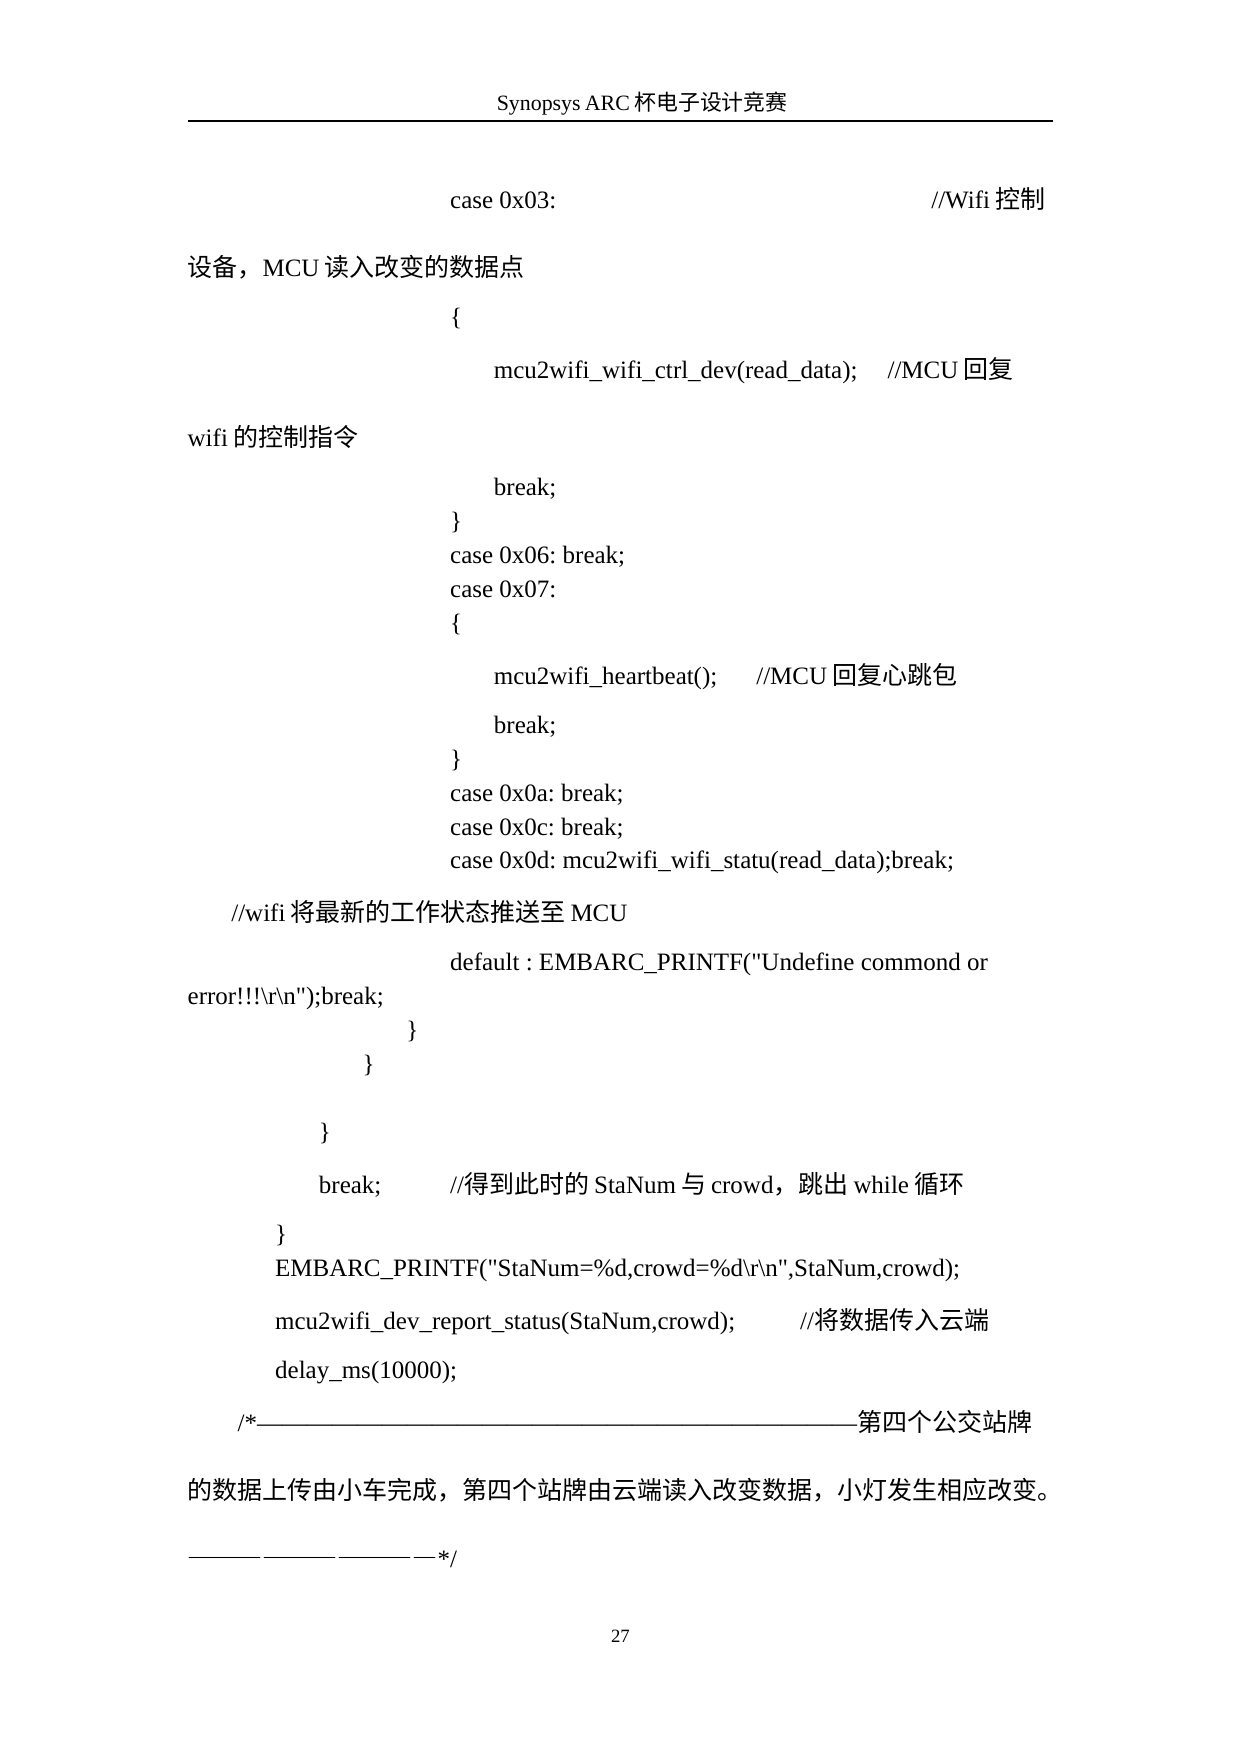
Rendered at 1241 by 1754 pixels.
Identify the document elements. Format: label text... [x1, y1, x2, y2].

text /*————————————————————————第四个公交站牌的数据上传由小车完成，第四个站牌由云端读入改变数据，小灯发生相应改变。——————————*/ [187, 1386, 1053, 1590]
text break; [187, 469, 1053, 503]
text EMBARC_PRINTF("StaNum=%d,crowd=%d\r\n",StaNum,crowd); [187, 1251, 1053, 1284]
text case 0x03: //Wifi控制设备，MCU读入改变的数据点 [187, 164, 1053, 300]
text case 0x06: break; [187, 537, 1053, 571]
text } [187, 741, 1053, 775]
text mcu2wifi_heartbeat(); //MCU回复心跳包 [187, 639, 1053, 707]
text mcu2wifi_dev_report_status(StaNum,crowd); //将数据传入云端 [187, 1284, 1053, 1352]
text } [187, 503, 1053, 537]
text } [187, 1013, 1053, 1047]
text break; [187, 707, 1053, 741]
text } [187, 1115, 1053, 1149]
text } [187, 1217, 1053, 1251]
text } [187, 1047, 1053, 1081]
text case 0x0c: break; [187, 809, 1053, 843]
text delay_ms(10000); [187, 1352, 1053, 1386]
text default : EMBARC_PRINTF("Undefine commond or error!!!\r\n");break; [187, 945, 1053, 1013]
text case 0x07: [187, 571, 1053, 605]
text case 0x0d: mcu2wifi_wifi_statu(read_data);break; //wifi将最新的工作状态推送至MCU [187, 843, 1053, 945]
text case 0x0a: break; [187, 775, 1053, 809]
text { [187, 300, 1053, 334]
text break; //得到此时的StaNum与crowd，跳出while循环 [187, 1149, 1053, 1217]
text { [187, 605, 1053, 639]
text mcu2wifi_wifi_ctrl_dev(read_data); //MCU回复wifi的控制指令 [187, 334, 1053, 469]
